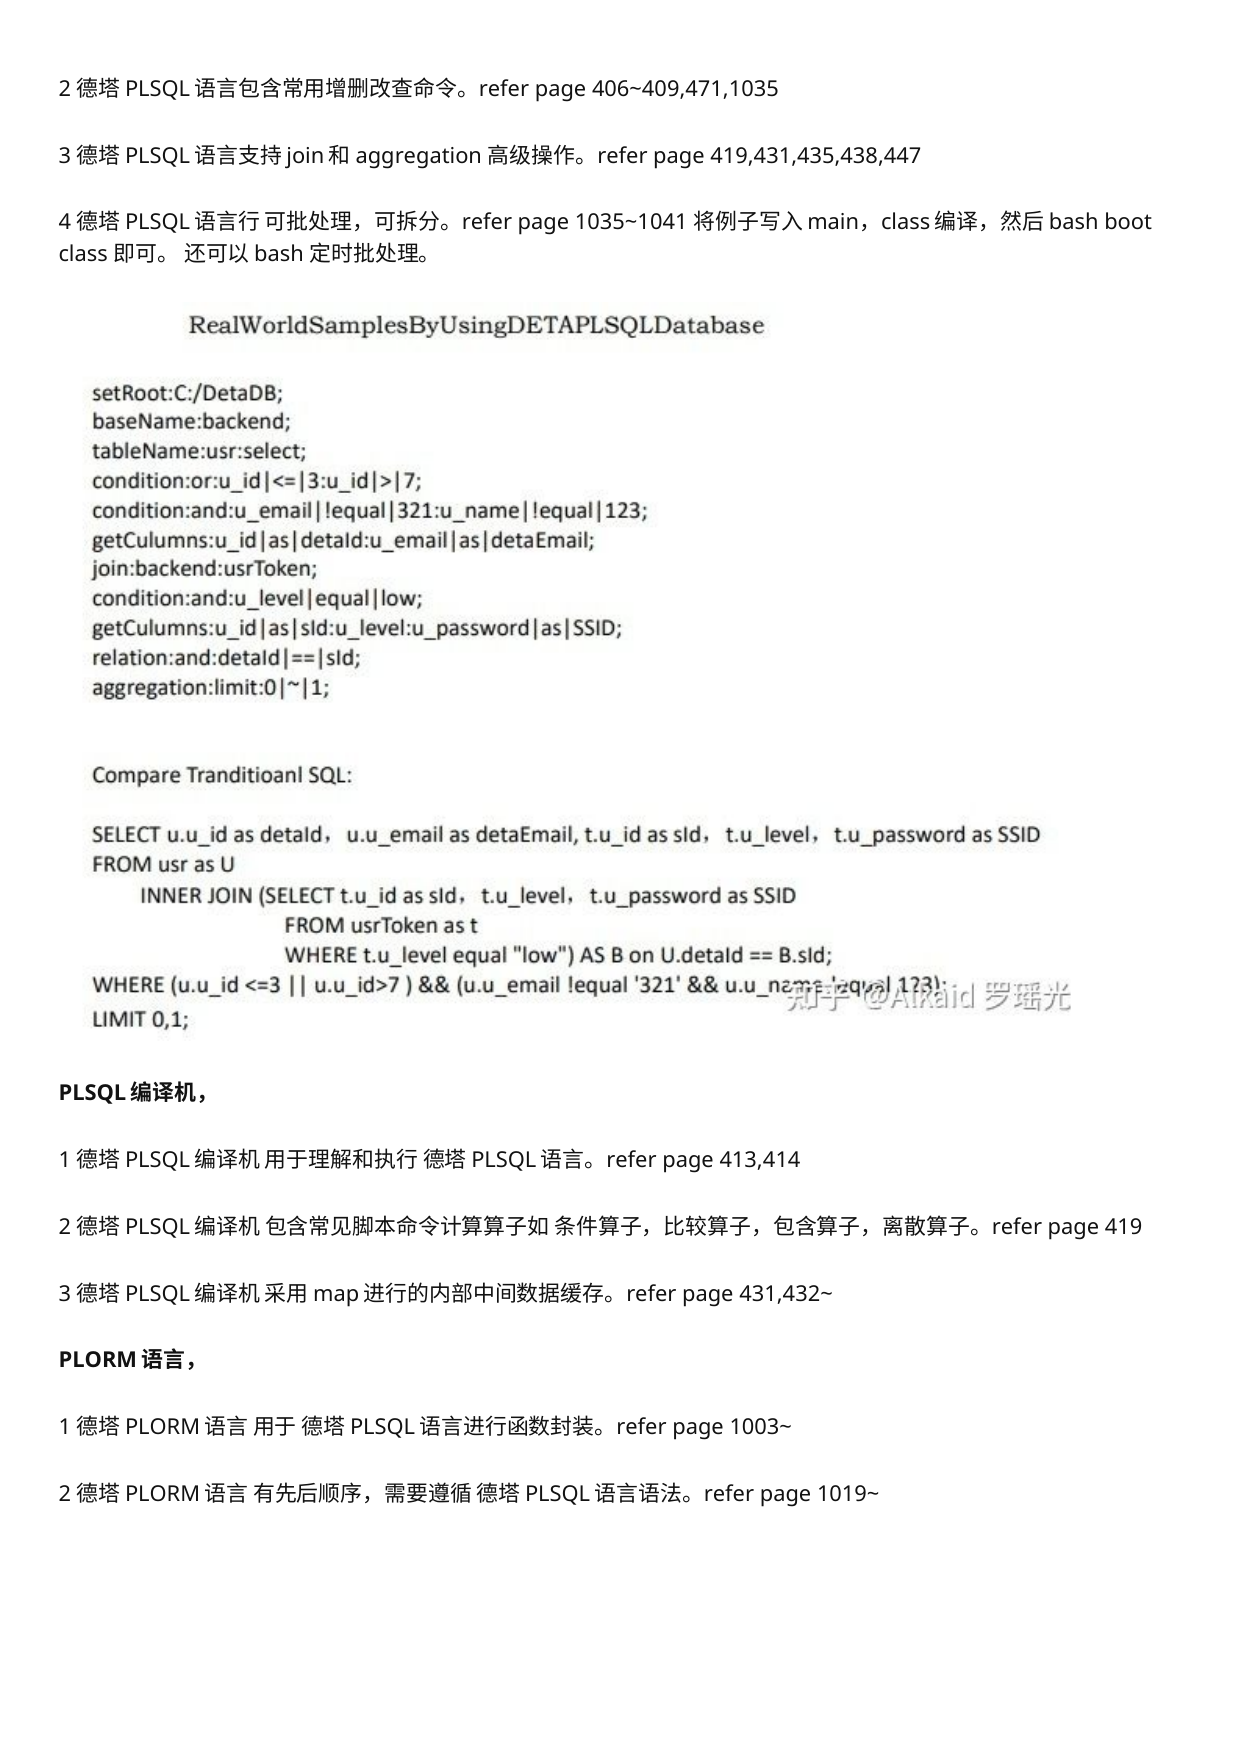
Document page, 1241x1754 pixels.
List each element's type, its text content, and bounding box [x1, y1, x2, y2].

text 1 德塔PLORM语言 用于 德塔PLSQL语言进行函数封装。refer page 1003~ [58, 1409, 1201, 1441]
text PLSQL编译机， [58, 1075, 1201, 1107]
text 4 德塔PLSQL语言行 可批处理，可拆分。refer page 1035~1041 将例子写入main，class编译，然后 bash boot class 即可。 还可以bash 定时批处理。 [58, 204, 1201, 268]
text 2 德塔PLSQL编译机 包含常见脚本命令计算算子如 条件算子，比较算子，包含算子，离散算子。refer page 419 [58, 1209, 1201, 1241]
text 3 德塔PLSQL编译机 采用map进行的内部中间数据缓存。refer page 431,432~ [58, 1276, 1201, 1307]
text 3 德塔PLSQL语言支持join和 aggregation 高级操作。refer page 419,431,435,438,447 [58, 138, 1201, 169]
text 2 德塔PLSQL语言包含常用增删改查命令。refer page 406~409,471,1035 [58, 71, 1201, 103]
text PLORM语言， [58, 1342, 1201, 1374]
text 1 德塔PLSQL编译机 用于理解和执行 德塔PLSQL语言。refer page 413,414 [58, 1142, 1201, 1174]
picture [58, 302, 1099, 1041]
text 2 德塔PLORM语言 有先后顺序，需要遵循 德塔PLSQL语言语法。refer page 1019~ [58, 1476, 1201, 1508]
